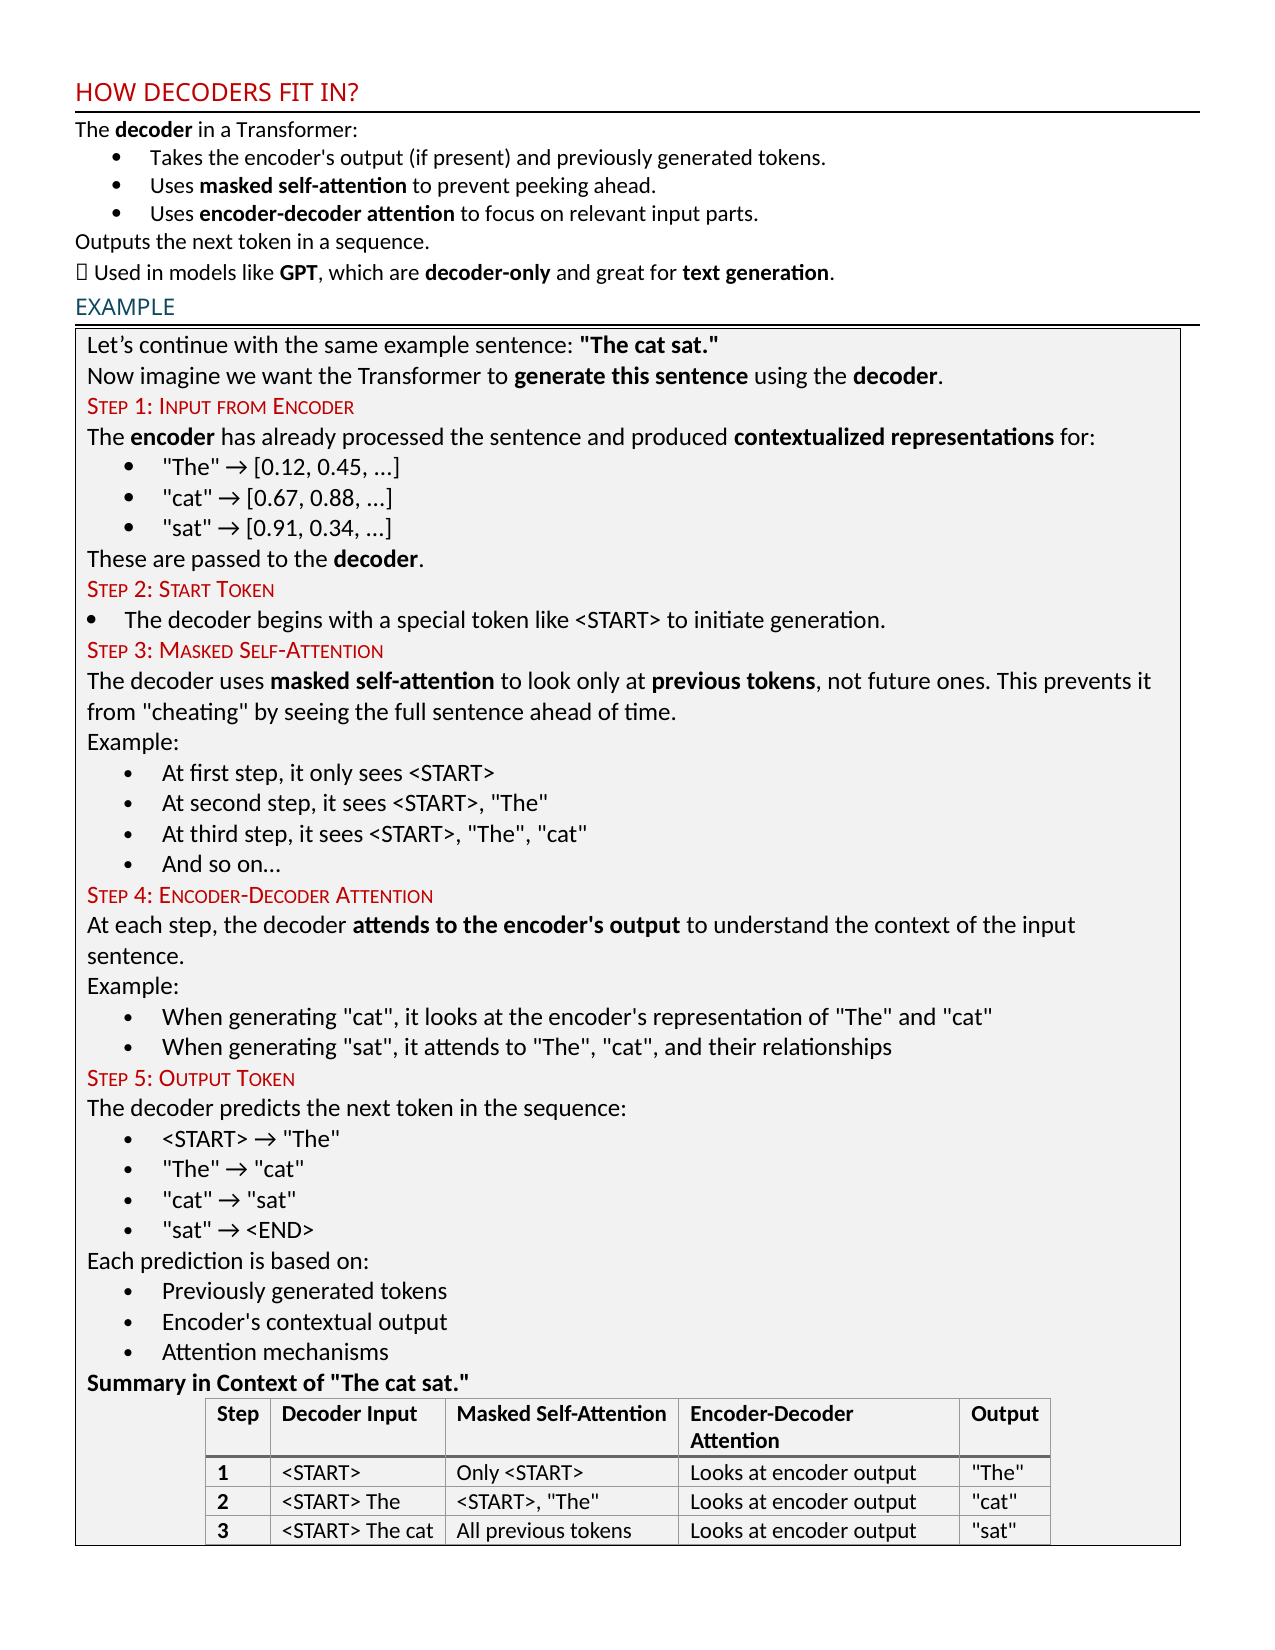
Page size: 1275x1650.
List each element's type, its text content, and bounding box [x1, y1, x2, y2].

table_header Let’s continue with the same example sentence: "The cat sat." Now imagine we want the Transformer to generate this sentence using the decoder. Step 1: Input from Encoder The encoder has already processed the sentence and produced contextualized representations for: "The" → [0.12, 0.45, ...] "cat" → [0.67, 0.88, ...] "sat" → [0.91, 0.34, ...] These are passed to the decoder. Step 2: Start Token The decoder begins with a special token like <START> to initiate generation. Step 3: Masked Self-Attention The decoder uses masked self-attention to look only at previous tokens, not future ones. This prevents it from "cheating" by seeing the full sentence ahead of time. Example: At first step, it only sees <START> At second step, it sees <START>, "The" At third step, it sees <START>, "The", "cat" And so on… Step 4: Encoder-Decoder Attention At each step, the decoder attends to the encoder's output to understand the context of the input sentence. Example: When generating "cat", it looks at the encoder's representation of "The" and "cat" When generating "sat", it attends to "The", "cat", and their relationships Step 5: Output Token The decoder predicts the next token in the sequence: <START> → "The" "The" → "cat" "cat" → "sat" "sat" → <END> Each prediction is based on: Previously generated tokens Encoder's contextual output Attention mechanisms Summary in Context of "The cat sat." [76, 329, 1180, 1545]
text The decoder in a Transformer: [75, 115, 1200, 143]
text Outputs the next token in a sequence. [75, 227, 1200, 256]
text ✅ Used in models like GPT, which are decoder-only and great for text generation. [75, 256, 1200, 287]
list Takes the encoder's output (if present) and previously generated tokens. [112, 143, 1200, 171]
subtitle EXAMPLE [75, 291, 1200, 324]
subtitle HOW DECODERS FIT IN? [75, 75, 1200, 111]
list Uses encoder-decoder attention to focus on relevant input parts. [112, 199, 1200, 227]
list Uses masked self-attention to prevent peeking ahead. [112, 171, 1200, 199]
